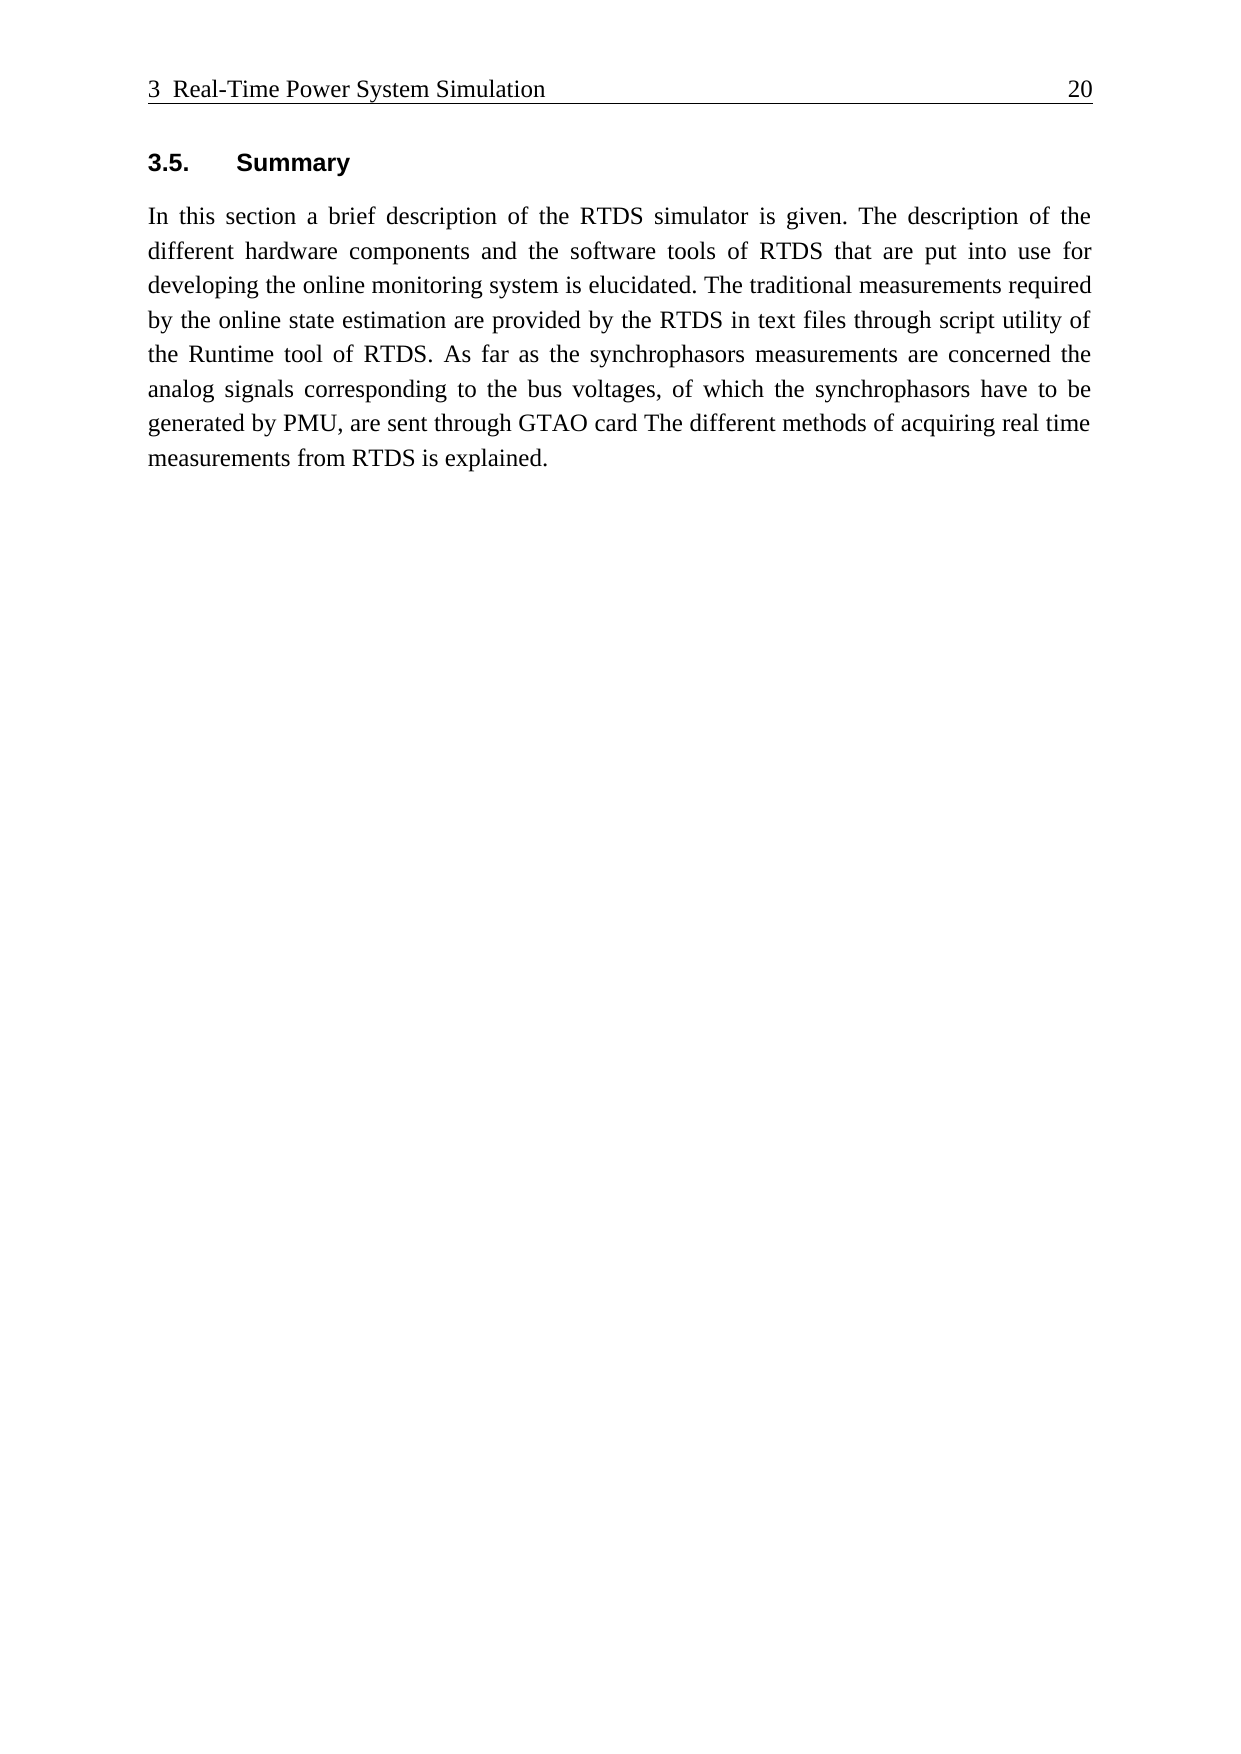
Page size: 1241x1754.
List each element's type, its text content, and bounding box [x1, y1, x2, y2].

title Summary [148, 148, 1093, 176]
text In this section a brief description of the RTDS simulator is given. The description of the different hardware components and the software tools of RTDS that are put into use for developing the online monitoring system is elucidated. The traditional measurements required by the online state estimation are provided by the RTDS in text files through script utility of the Runtime tool of RTDS. As far as the synchrophasors measurements are concerned the analog signals corresponding to the bus voltages, of which the synchrophasors have to be generated by PMU, are sent through GTAO card The different methods of acquiring real time measurements from RTDS is explained. [148, 201, 1093, 471]
